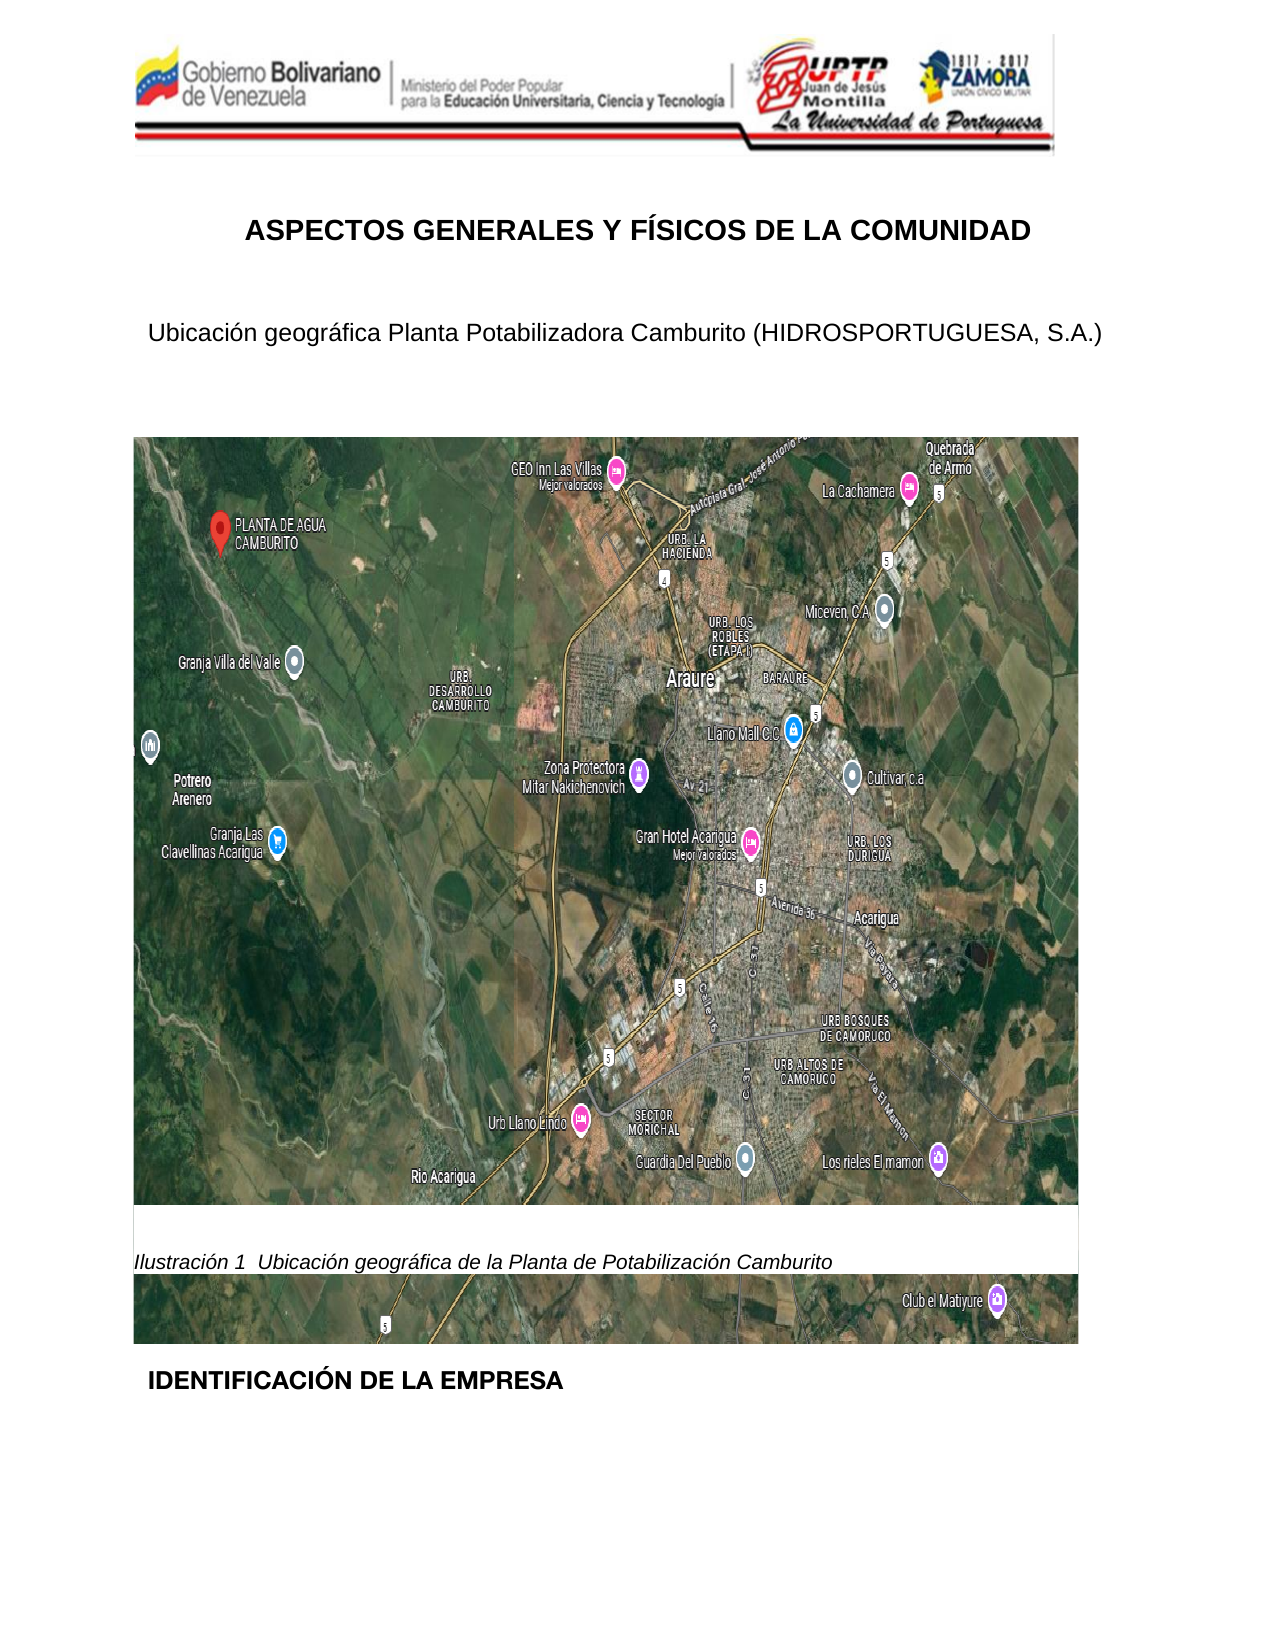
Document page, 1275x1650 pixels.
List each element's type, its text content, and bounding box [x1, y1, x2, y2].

picture [135, 34, 1056, 158]
subtitle ASPECTOS GENERALES Y FÍSICOS DE LA COMUNIDAD [149, 213, 1127, 247]
picture [133, 1274, 1079, 1344]
picture [133, 437, 1079, 1205]
text Ubicación geográfica Planta Potabilizadora Camburito (HIDROSPORTUGUESA, S.A.) [148, 318, 1127, 347]
